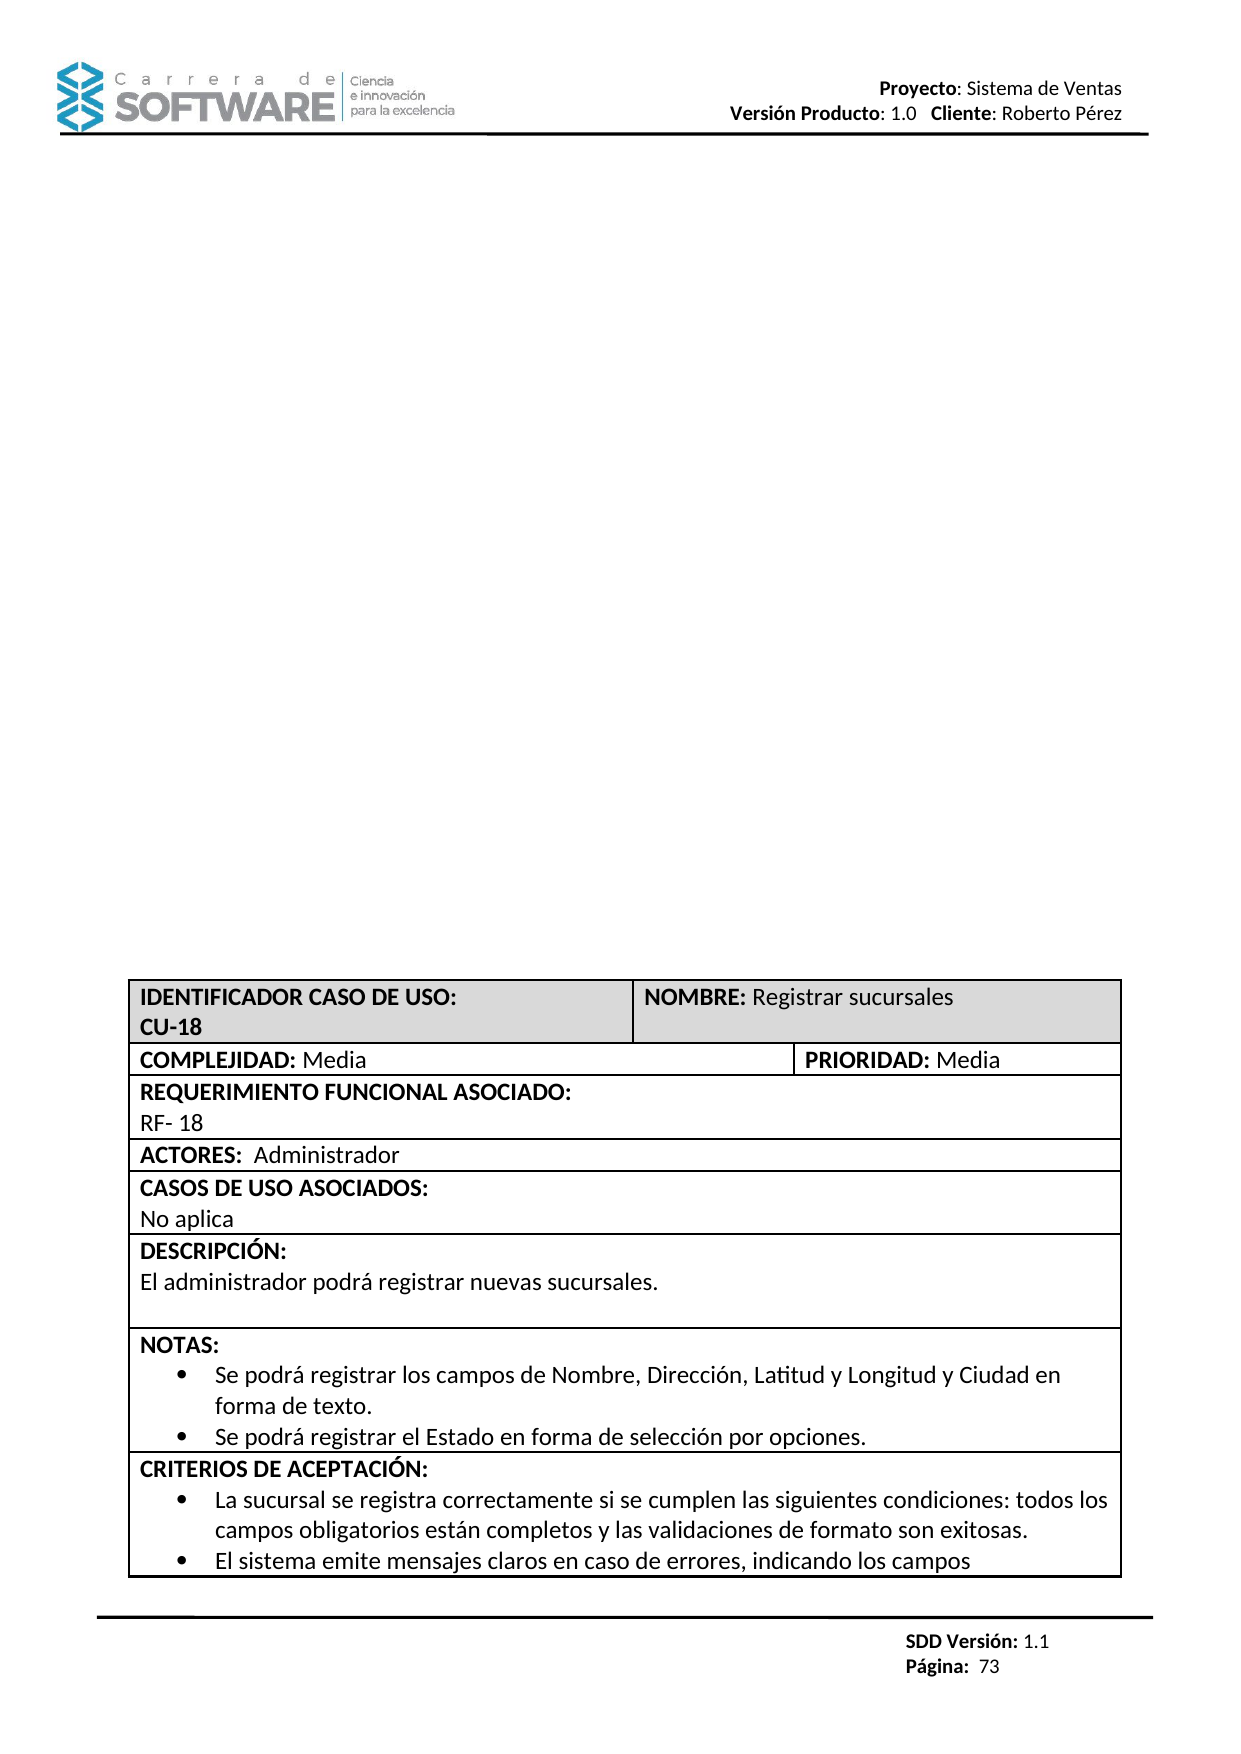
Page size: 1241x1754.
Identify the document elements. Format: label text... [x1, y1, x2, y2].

table_header NOMBRE: Registrar sucursales [634, 981, 1120, 1042]
table_cell PRIORIDAD: Media [795, 1044, 1120, 1074]
table_cell ACTORES: Administrador [130, 1140, 1120, 1170]
table_header IDENTIFICADOR CASO DE USO: CU-18 [130, 981, 632, 1042]
picture [46, 46, 461, 154]
table_cell CASOS DE USO ASOCIADOS: No aplica [130, 1172, 1120, 1233]
table_cell REQUERIMIENTO FUNCIONAL ASOCIADO: RF- 18 [130, 1076, 1120, 1137]
table_cell DESCRIPCIÓN: El administrador podrá registrar nuevas sucursales. [130, 1235, 1120, 1327]
table_cell NOTAS: Se podrá registrar los campos de Nombre, Dirección, Latitud y Longitud y Ciudad en forma de texto. Se podrá registrar el Estado en forma de selección por opciones. [130, 1329, 1120, 1451]
table_cell COMPLEJIDAD: Media [130, 1044, 793, 1074]
